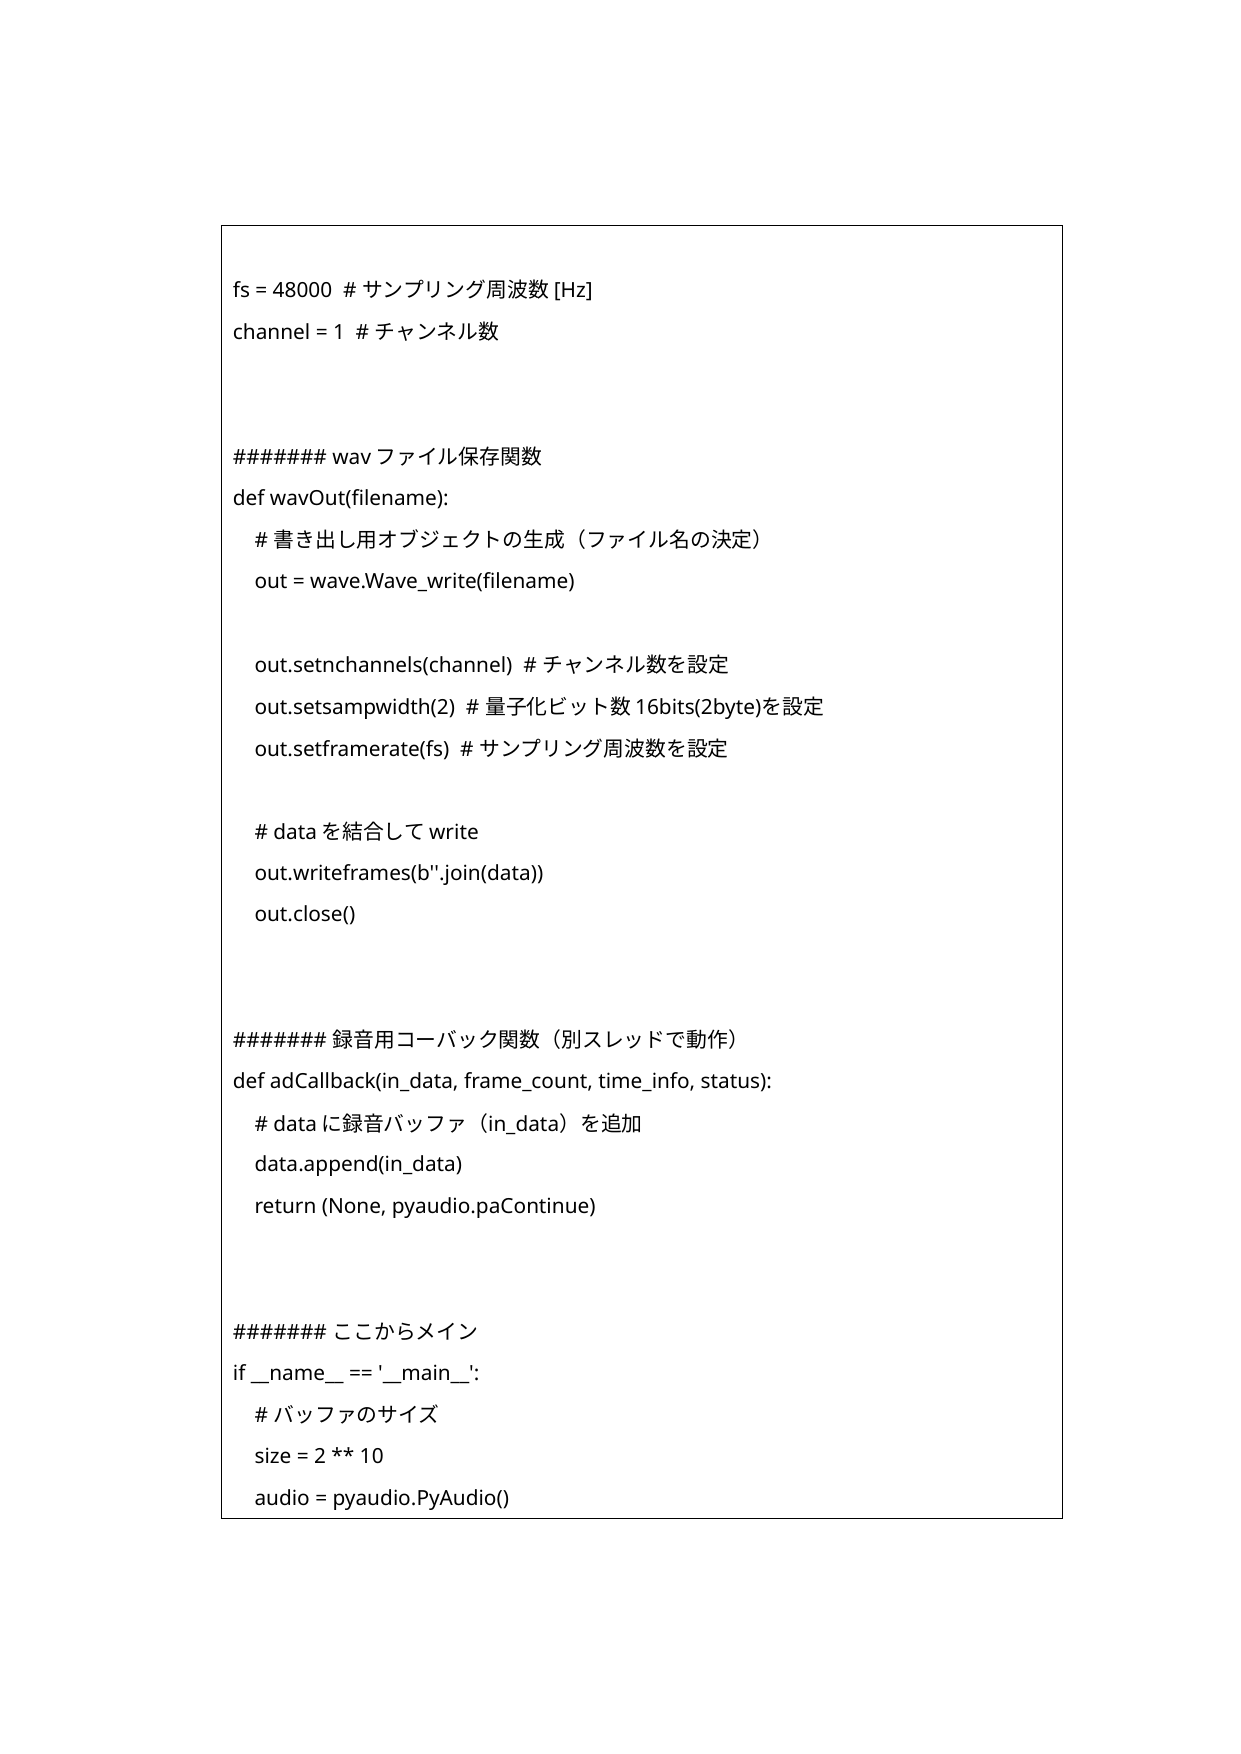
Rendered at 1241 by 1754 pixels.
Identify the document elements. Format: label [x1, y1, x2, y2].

table_header [222, 226, 1062, 1518]
